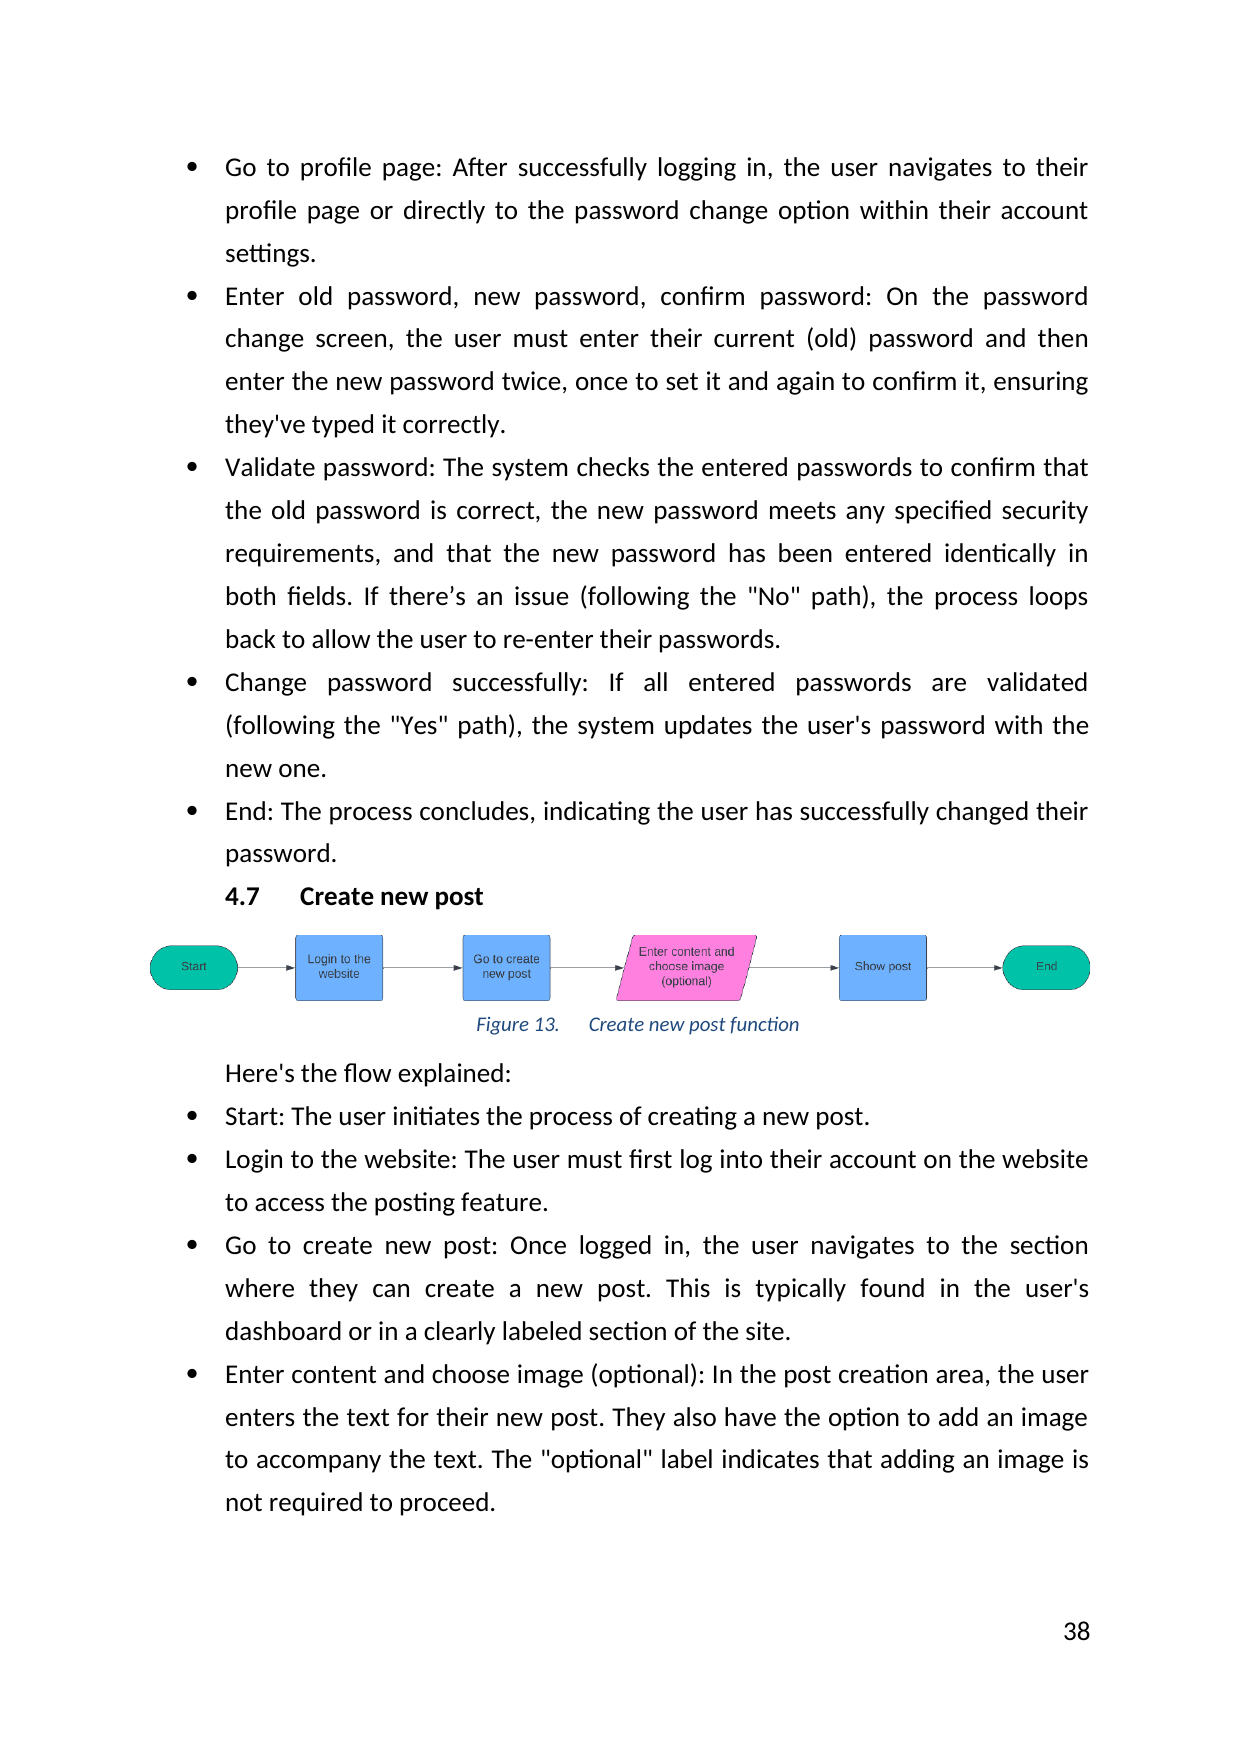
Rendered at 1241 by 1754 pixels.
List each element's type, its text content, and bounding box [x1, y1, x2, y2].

picture [150, 935, 1091, 1001]
text Here's the flow explained: [150, 1056, 1090, 1089]
text Create new post function [187, 1011, 1090, 1036]
subtitle Create new post [225, 879, 1090, 913]
list Enter old password, new password, confirm password: On the password change screen, the user must enter their current (old) password and then enter the new password twice, once to set it and again to confirm it, ensuring they've typed it correctly. [187, 279, 1090, 441]
list Login to the website: The user must first log into their account on the website to access the posting feature. [187, 1142, 1090, 1218]
list Validate password: The system checks the entered passwords to confirm that the old password is correct, the new password meets any specified security requirements, and that the new password has been entered identically in both fields. If there’s an issue (following the "No" path), the process loops back to allow the user to re-enter their passwords. [187, 450, 1090, 655]
list Go to create new post: Once logged in, the user navigates to the section where they can create a new post. This is typically found in the user's dashboard or in a clearly labeled section of the site. [187, 1228, 1090, 1347]
list Enter content and choose image (optional): In the post creation area, the user enters the text for their new post. They also have the option to add an image to accompany the text. The "optional" label indicates that adding an image is not required to proceed. [187, 1357, 1090, 1518]
list Change password successfully: If all entered passwords are validated (following the "Yes" path), the system updates the user's password with the new one. [187, 665, 1090, 784]
list End: The process concludes, indicating the user has successfully changed their password. [187, 794, 1090, 870]
list Go to profile page: After successfully logging in, the user navigates to their profile page or directly to the password change option within their account settings. [187, 150, 1090, 269]
list Start: The user initiates the process of creating a new post. [187, 1099, 1090, 1132]
